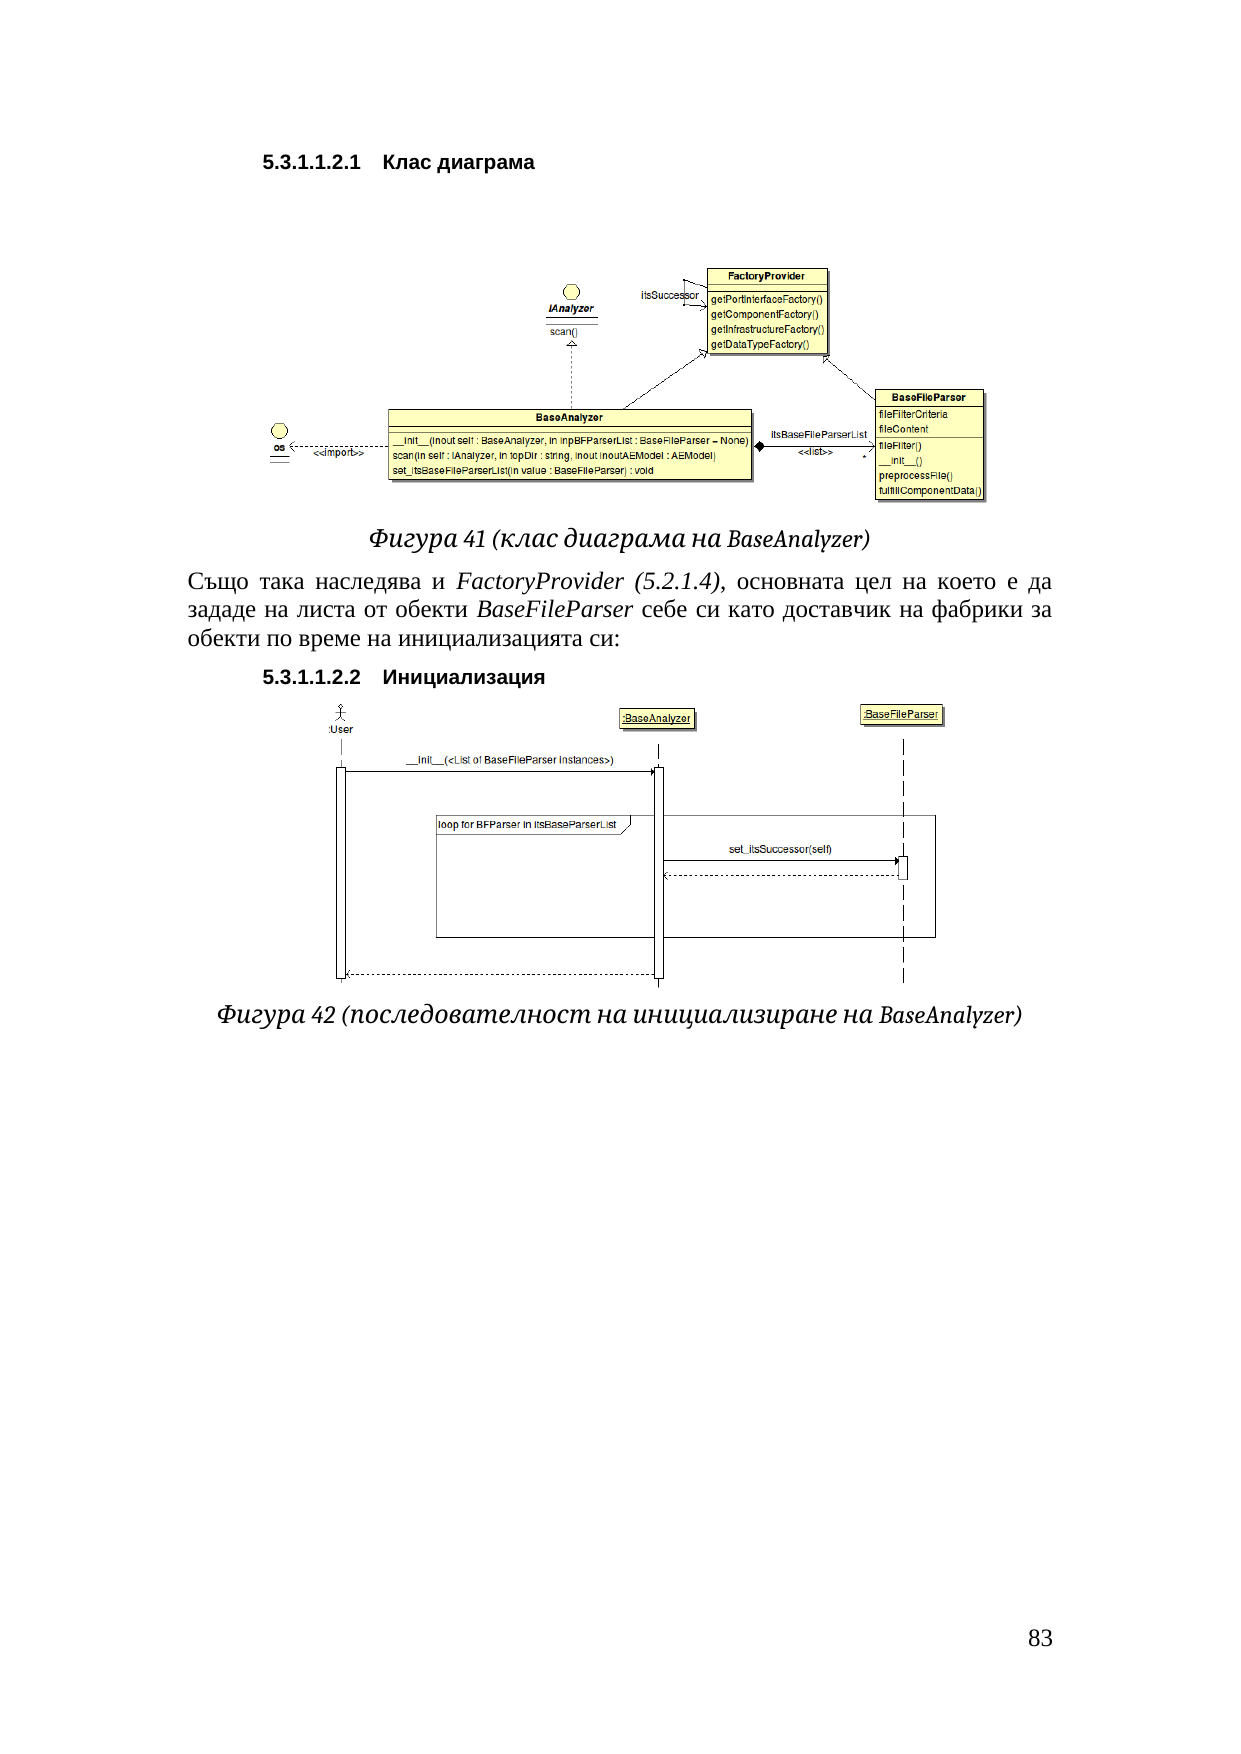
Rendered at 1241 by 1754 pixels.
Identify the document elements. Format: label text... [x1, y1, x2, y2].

text Също така наследява и FactoryProvider (5.2.1.4), основната цел на което е да зададе на листа от обекти BaseFileParser себе си като доставчик на фабрики за обекти по време на инициализацията си: [187, 566, 1053, 652]
picture [245, 186, 995, 512]
subtitle Инициализация [262, 664, 1053, 688]
subtitle Клас диаграма [262, 150, 1053, 174]
text Фигура 42 (последователност на инициализиране на BaseAnalyzer) [187, 1001, 1053, 1029]
text Фигура 41 (клас диаграма на BaseAnalyzer) [187, 524, 1053, 553]
picture [285, 701, 955, 988]
